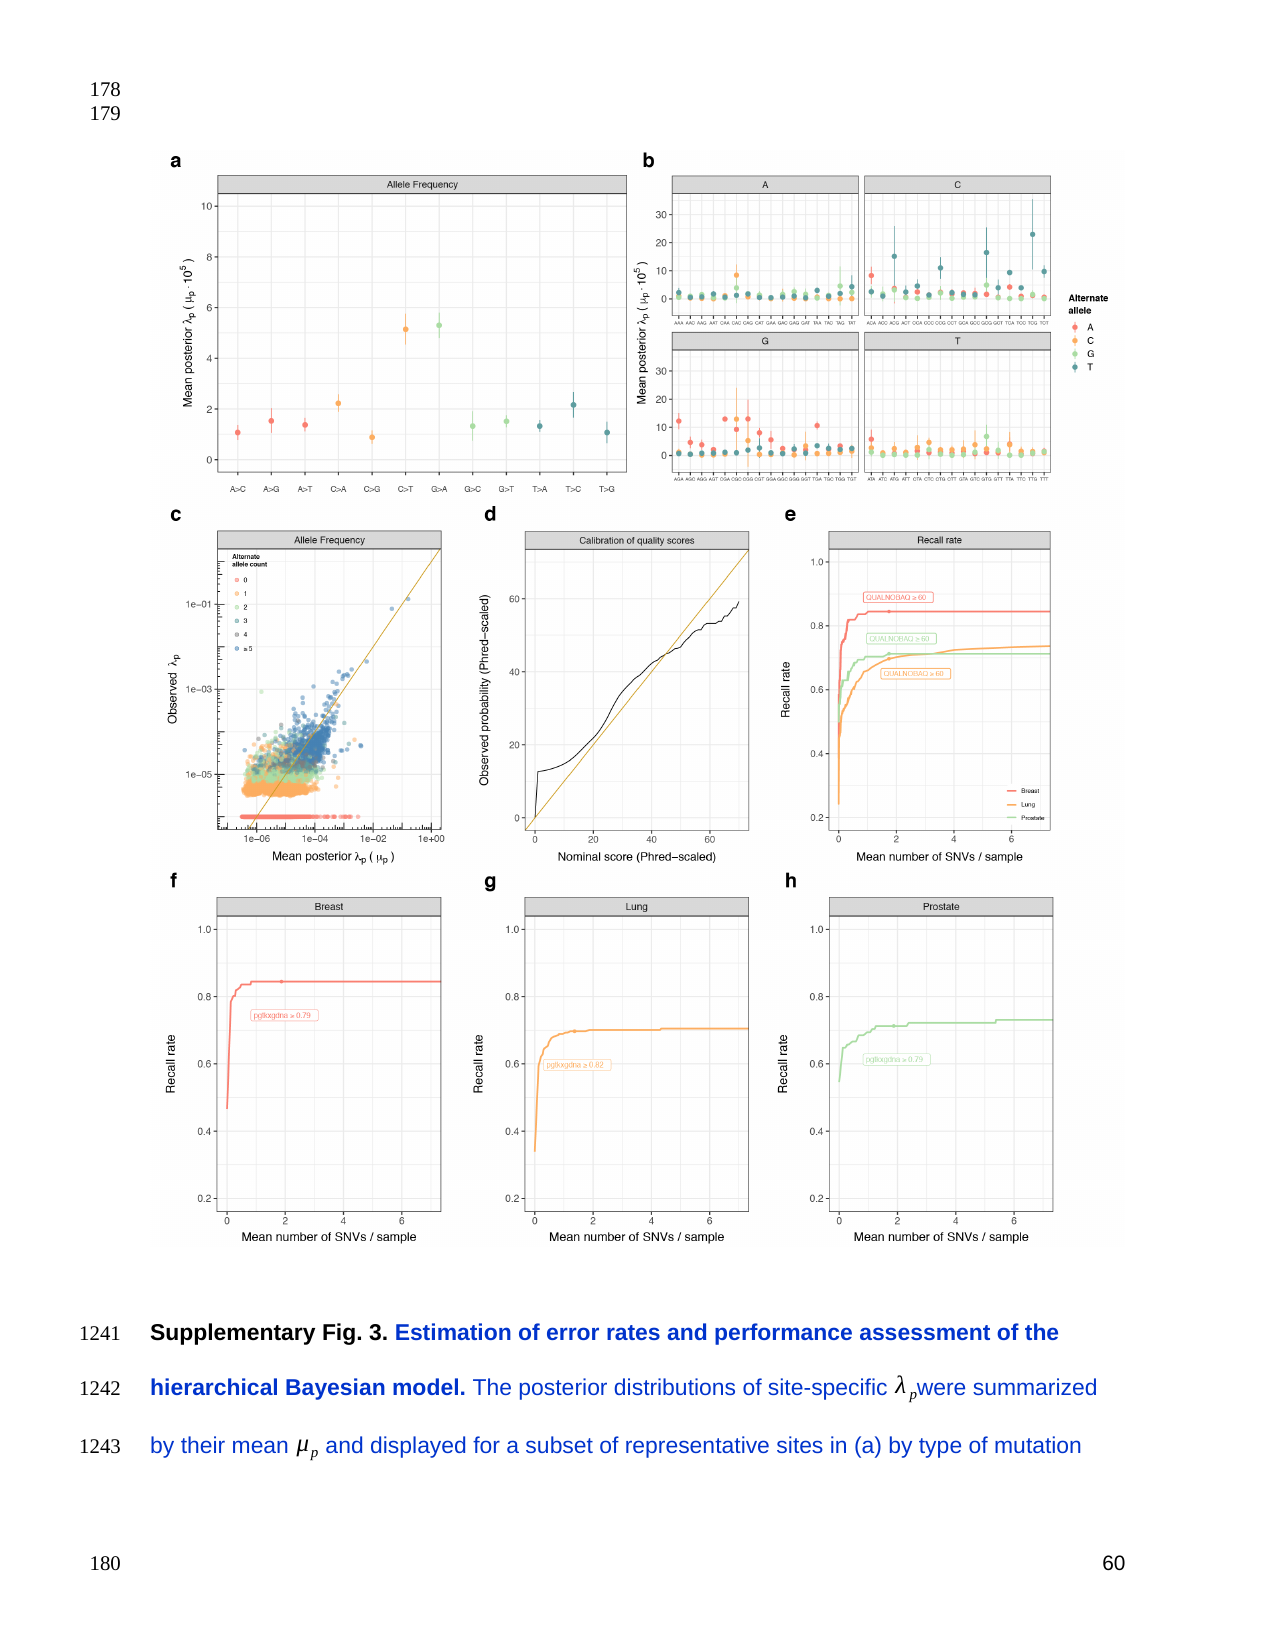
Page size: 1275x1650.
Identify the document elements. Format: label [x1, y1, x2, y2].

picture [150, 150, 1125, 1247]
text [150, 1319, 1125, 1461]
